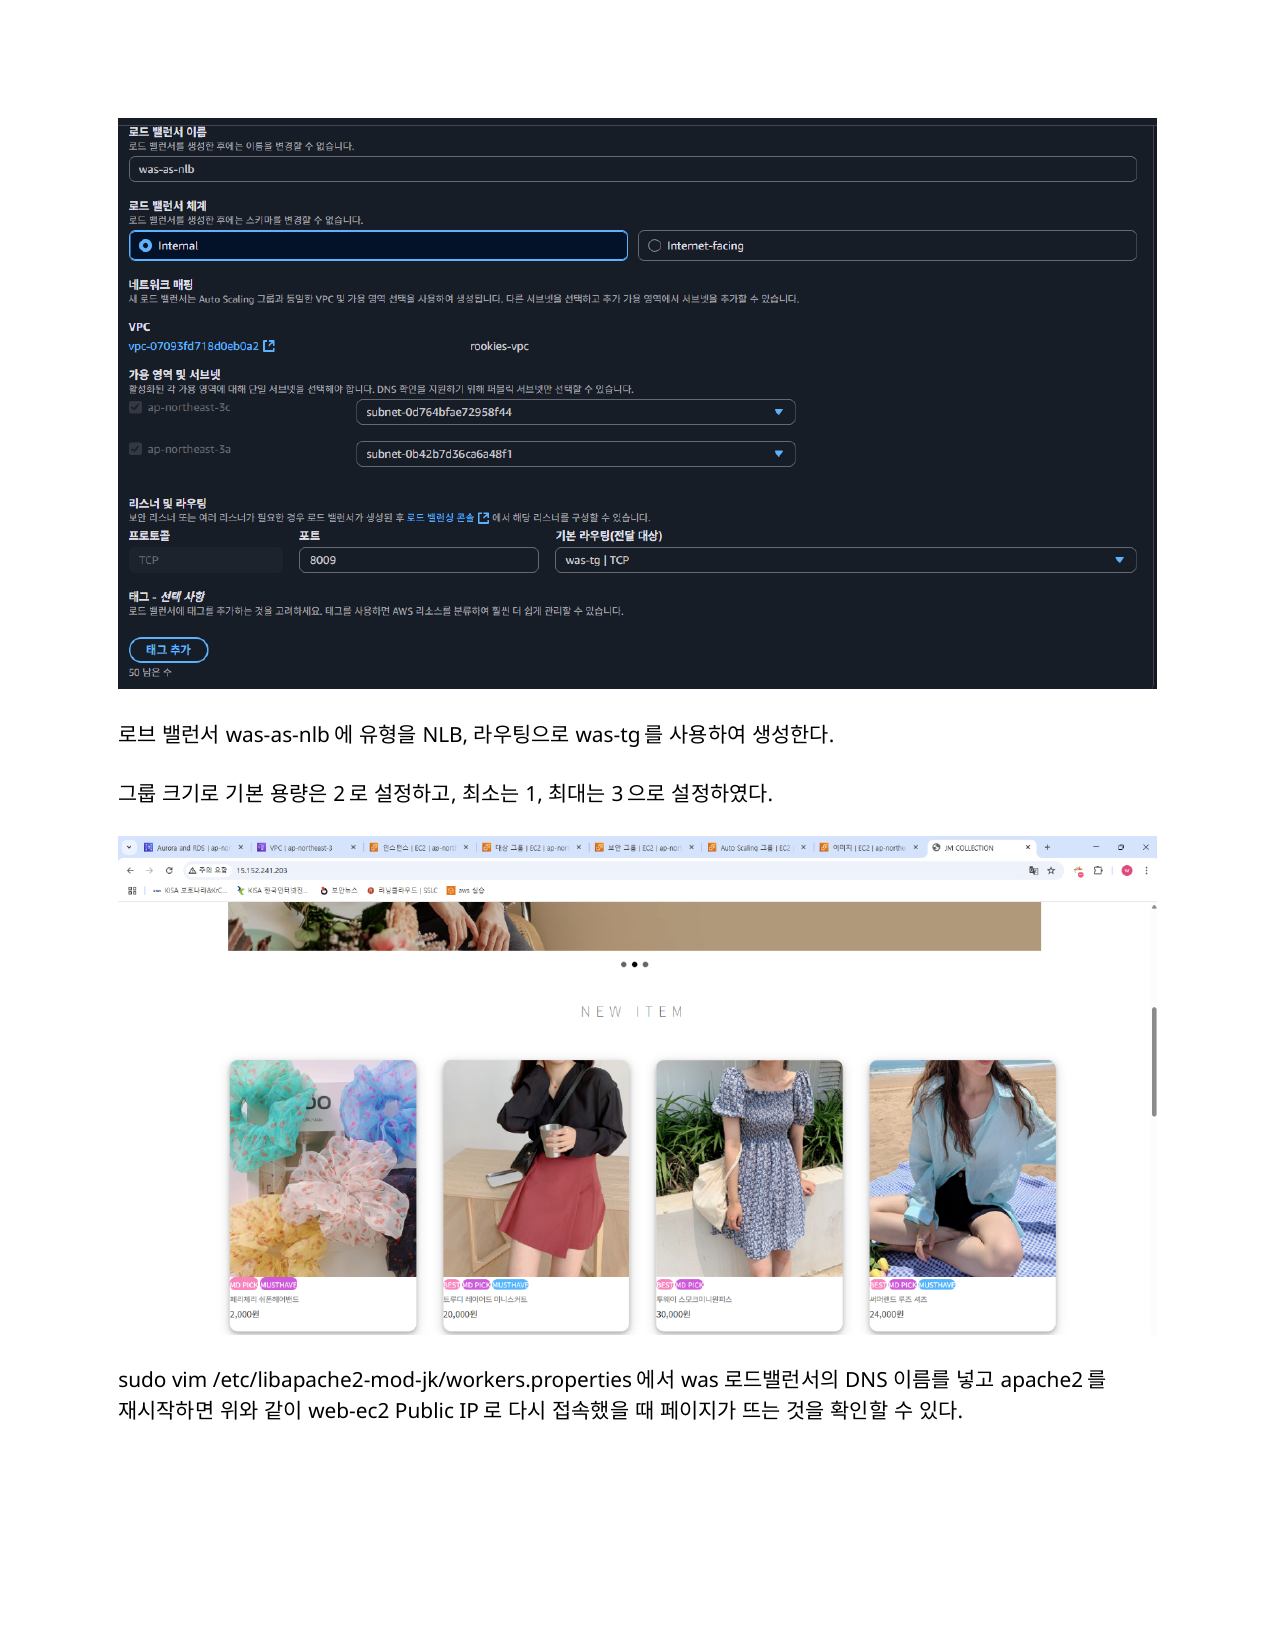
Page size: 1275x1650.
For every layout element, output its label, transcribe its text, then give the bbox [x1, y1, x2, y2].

picture [118, 118, 1157, 689]
text 로브 밸런서 was-as-nlb에 유형을 NLB, 라우팅으로 was-tg를 사용하여 생성한다. [118, 718, 1157, 748]
text sudo vim /etc/libapache2-mod-jk/workers.properties에서 was 로드밸런서의 DNS 이름를 넣고 apache2를 재시작하면 위와 같이 web-ec2 Public IP로 다시 접속했을 때 페이지가 뜨는 것을 확인할 수 있다. [118, 1364, 1157, 1424]
text 그룹 크기로 기본 용량은 2로 설정하고, 최소는 1, 최대는 3으로 설정하였다. [118, 777, 1157, 808]
picture [118, 836, 1157, 1335]
